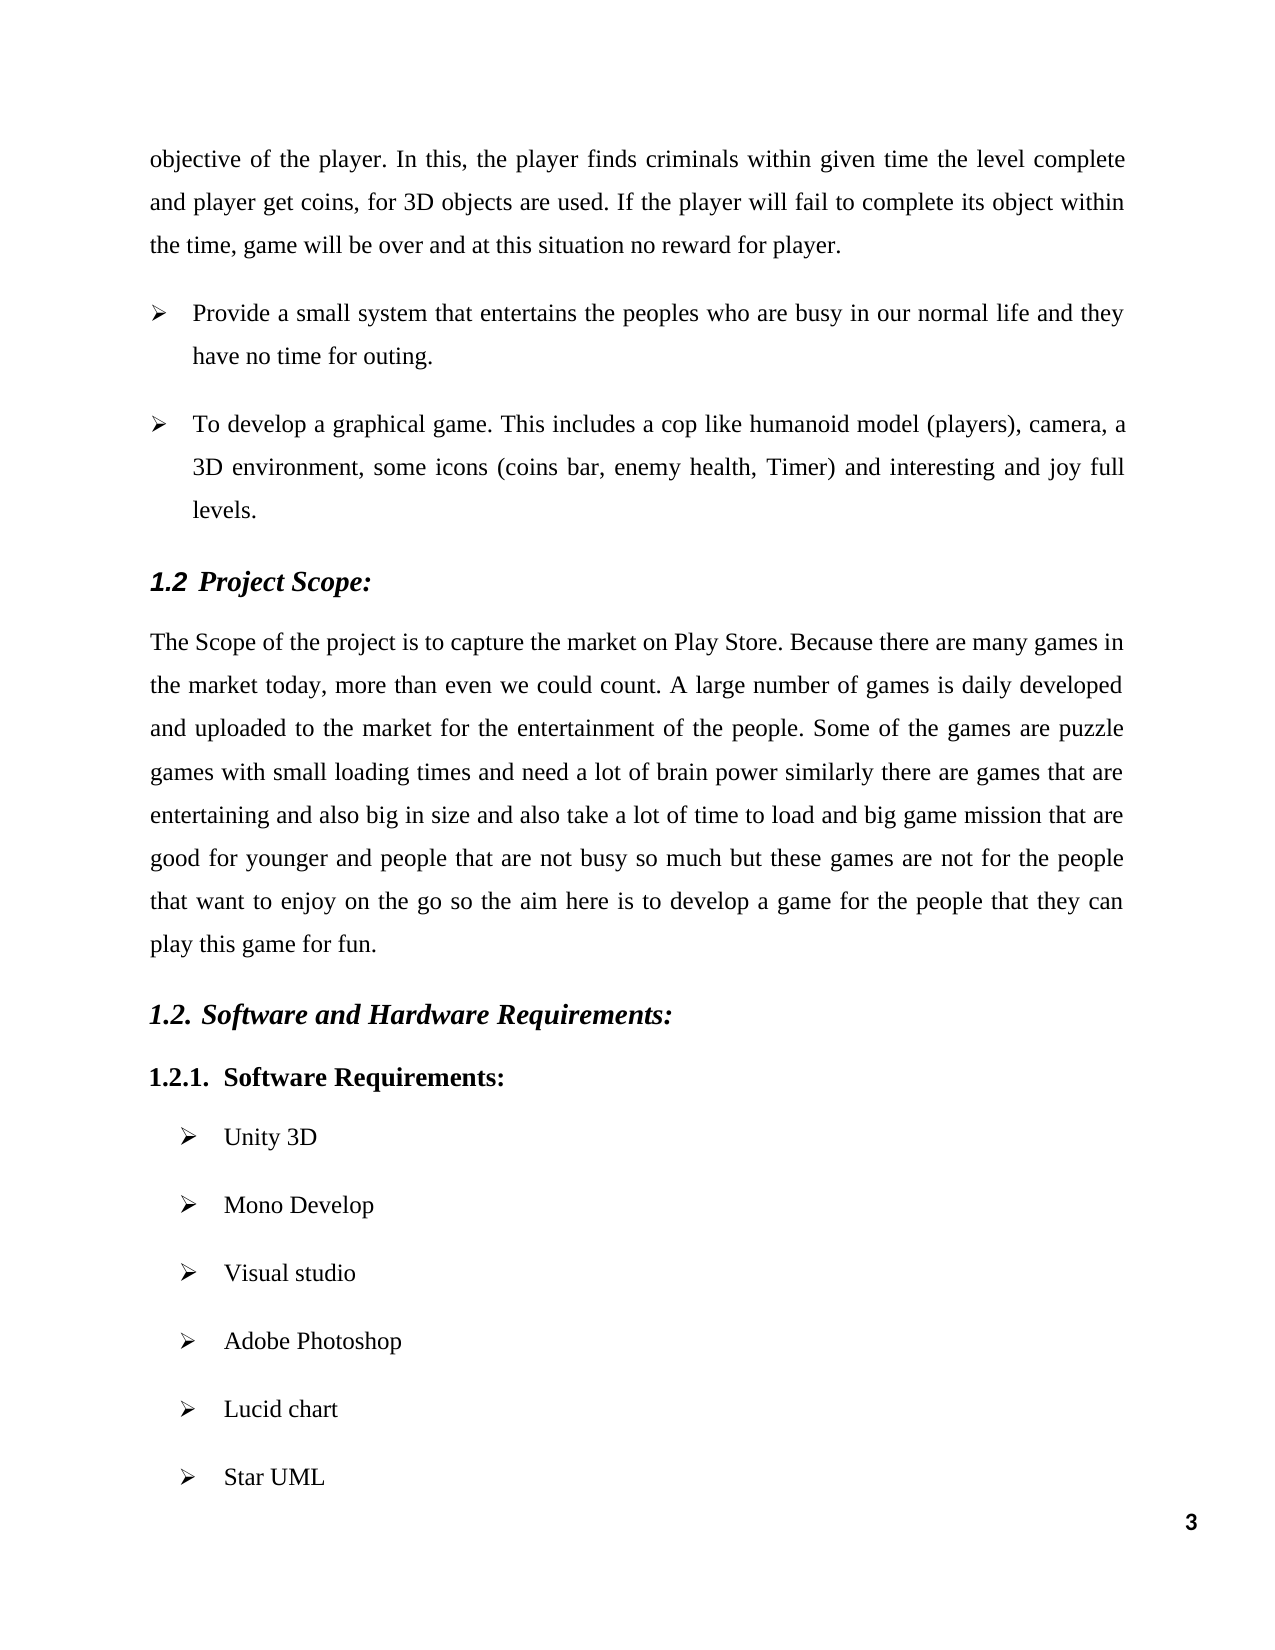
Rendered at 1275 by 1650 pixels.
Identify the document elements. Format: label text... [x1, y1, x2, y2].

list Adobe Photoshop [179, 1326, 1275, 1355]
list Provide a small system that entertains the peoples who are busy in our normal life and they have no time for outing. [150, 298, 1126, 370]
subtitle Software Requirements: [148, 1061, 1275, 1092]
list Unity 3D [179, 1122, 1275, 1150]
subtitle Project Scope: [150, 564, 1275, 597]
list Mono Develop [179, 1190, 1275, 1218]
subtitle Software and Hardware Requirements: [148, 997, 1275, 1031]
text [148, 144, 1127, 259]
text The Scope of the project is to capture the market on Play Store. Because there are many games in the market today, more than even we could count. A large number of games is daily developed and uploaded to the market for the entertainment of the people. Some of the games are puzzle games with small loading times and need a lot of brain power similarly there are games that are entertaining and also big in size and also take a lot of time to load and big game mission that are good for younger and people that are not busy so much but these games are not for the people that want to enjoy on the go so the aim here is to develop a game for the people that they can play this game for fun. [150, 627, 1125, 958]
list To develop a graphical game. This includes a cop like humanoid model (players), camera, a 3D environment, some icons (coins bar, enemy health, Timer) and interesting and joy full levels. [150, 409, 1127, 524]
list Visual studio [179, 1258, 1275, 1287]
list Star UML [179, 1462, 1275, 1491]
list Lucid chart [179, 1394, 1275, 1423]
